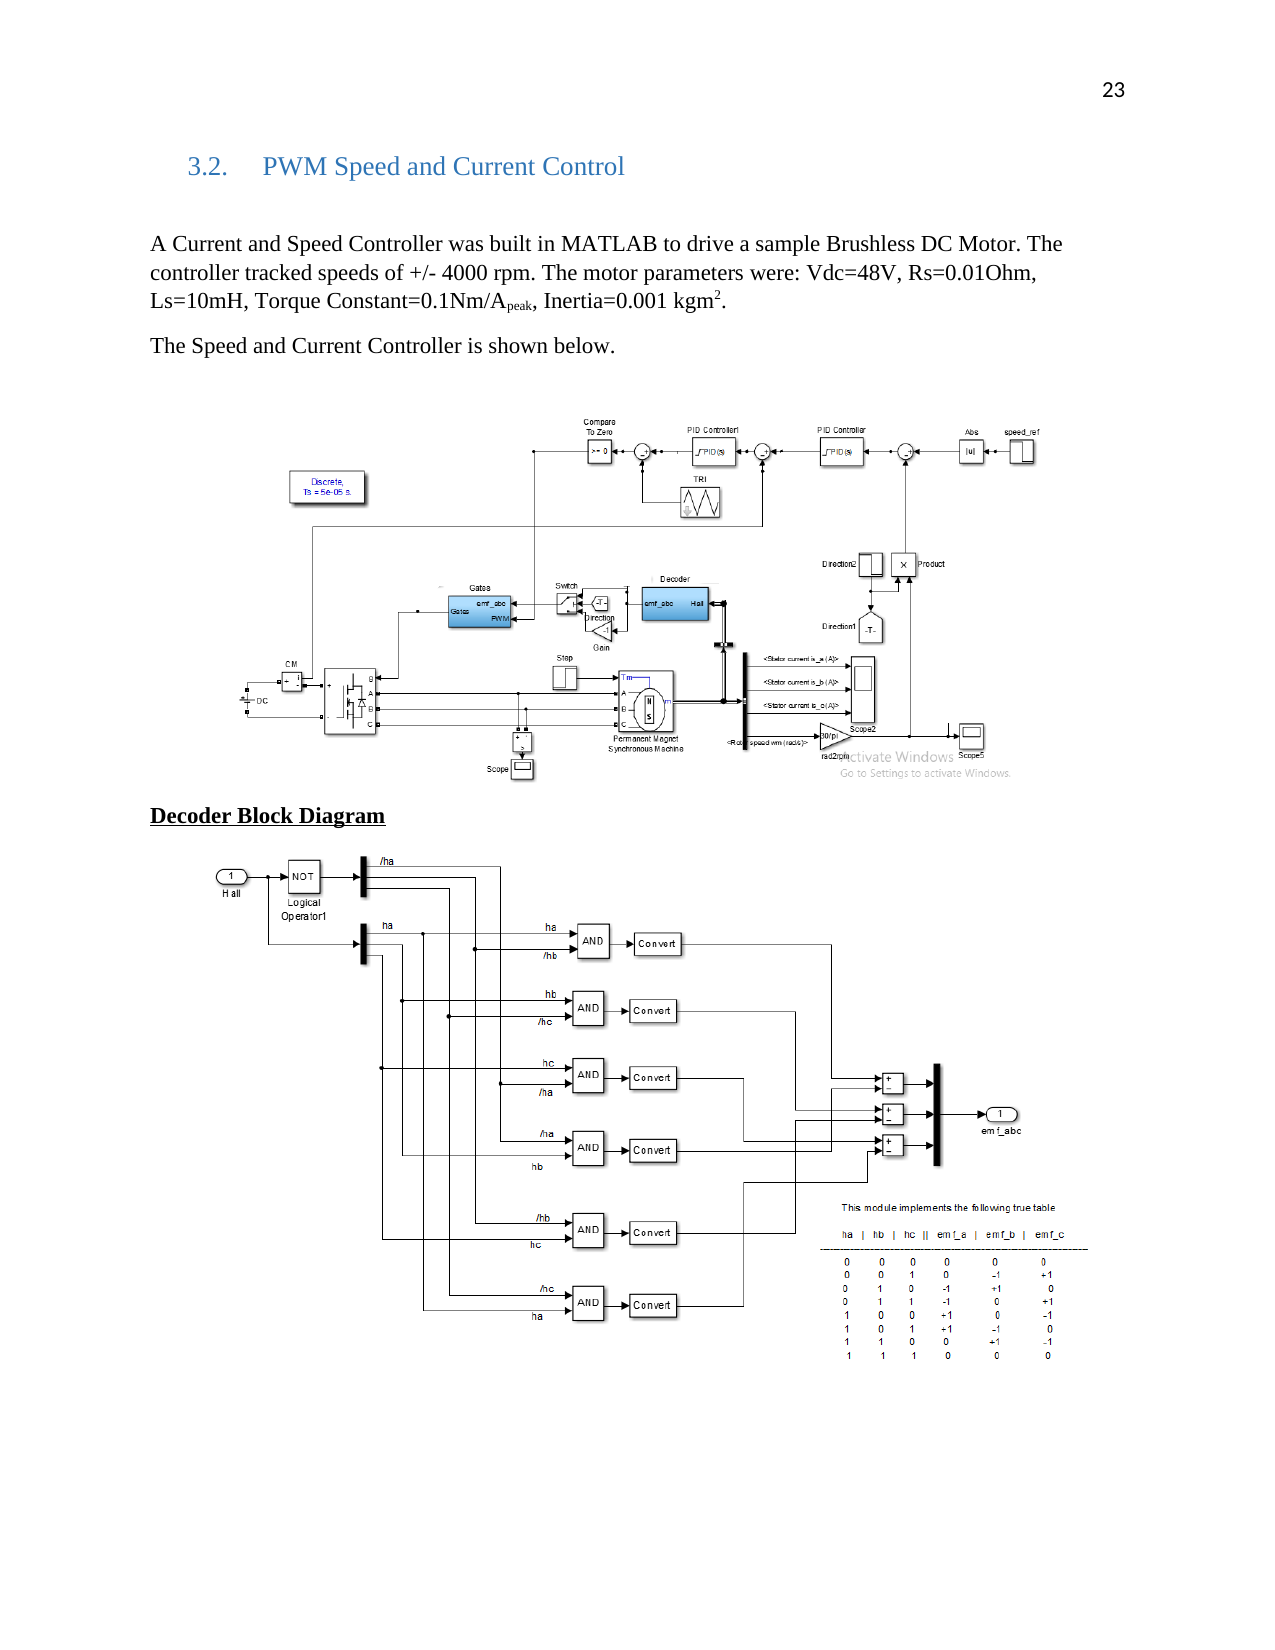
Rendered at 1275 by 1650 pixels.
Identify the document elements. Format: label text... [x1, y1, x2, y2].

picture [173, 847, 1102, 1383]
text Decoder Block Diagram [150, 802, 1125, 829]
text The Speed and Current Controller is shown below. [150, 332, 1125, 359]
picture [229, 377, 1046, 784]
text A Current and Speed Controller was built in MATLAB to drive a sample Brushless DC Motor. The controller tracked speeds of +/- 4000 rpm. The motor parameters were: Vdc=48V, Rs=0.01Ohm, Ls=10mH, Torque Constant=0.1Nm/Apeak, Inertia=0.001 kgm2. [150, 230, 1125, 314]
subtitle PWM Speed and Current Control [187, 150, 1125, 181]
